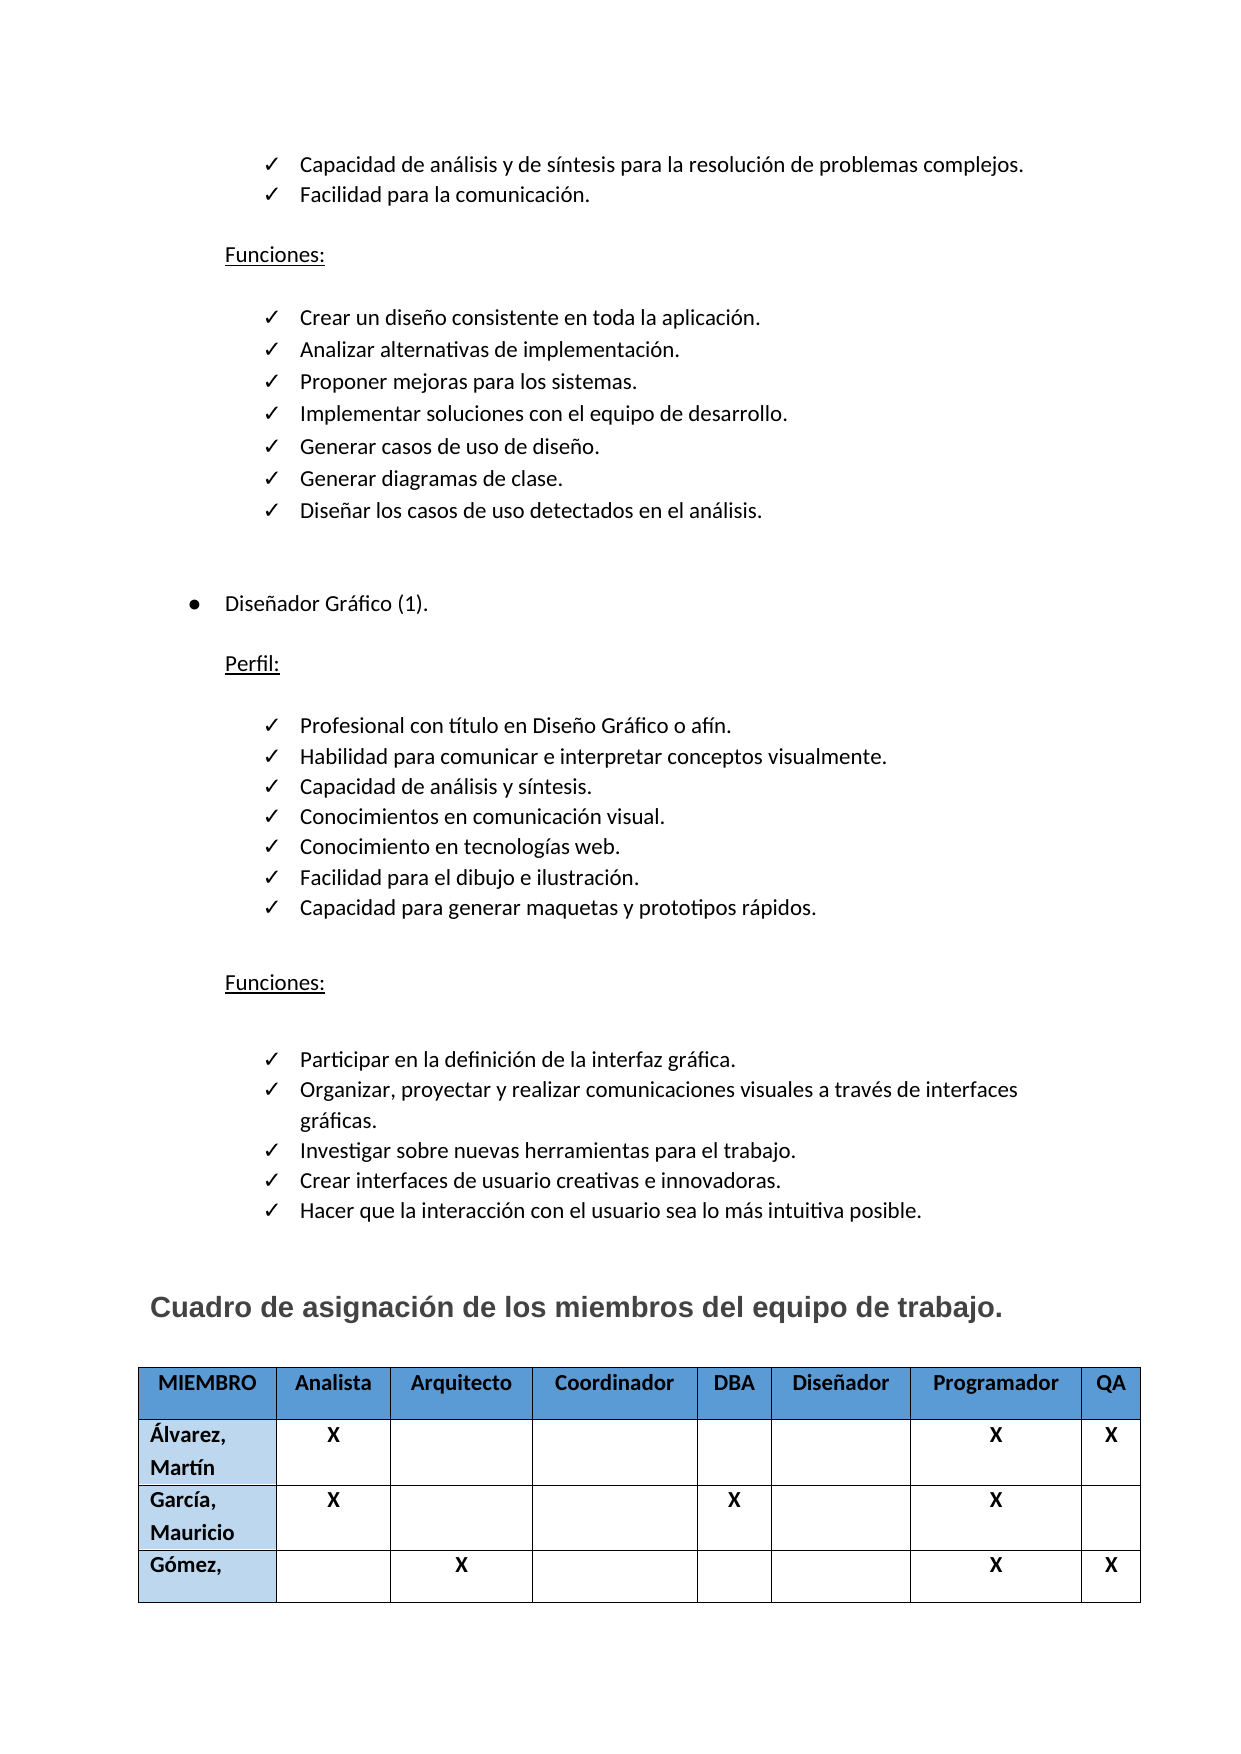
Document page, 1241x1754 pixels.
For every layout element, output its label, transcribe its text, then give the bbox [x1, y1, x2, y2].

table_cell [698, 1551, 771, 1602]
list Proponer mejoras para los sistemas. [262, 367, 1090, 395]
text Funciones: [225, 241, 1090, 269]
table_cell [533, 1551, 697, 1602]
list Diseñador Gráfico (1). [187, 589, 1090, 617]
list Analizar alternativas de implementación. [262, 335, 1090, 363]
table_cell Álvarez, Martín [139, 1420, 276, 1484]
table_cell [277, 1551, 390, 1602]
list Capacidad para generar maquetas y prototipos rápidos. [262, 893, 1090, 921]
table_header Diseñador [772, 1368, 910, 1419]
table_cell [1082, 1486, 1140, 1549]
text Perfil: [225, 649, 1090, 677]
list Facilidad para la comunicación. [262, 180, 1090, 208]
list Organizar, proyectar y realizar comunicaciones visuales a través de interfaces gráficas. [262, 1076, 1090, 1134]
table_cell Gómez, Federico [139, 1551, 276, 1602]
table_header Coordinador [533, 1368, 697, 1419]
text Funciones: [225, 968, 1090, 996]
table_cell [391, 1420, 532, 1484]
list Generar diagramas de clase. [262, 464, 1090, 492]
table_cell X [1082, 1551, 1140, 1602]
table_cell X [391, 1551, 532, 1602]
table_header Arquitecto [391, 1368, 532, 1419]
list Habilidad para comunicar e interpretar conceptos visualmente. [262, 742, 1090, 770]
table_cell X [911, 1551, 1081, 1602]
list Capacidad de análisis y síntesis. [262, 772, 1090, 800]
table_cell X [277, 1420, 390, 1484]
table_cell [533, 1420, 697, 1484]
list Generar casos de uso de diseño. [262, 432, 1090, 460]
list Hacer que la interacción con el usuario sea lo más intuitiva posible. [262, 1196, 1090, 1224]
table_header MIEMBRO [139, 1368, 276, 1419]
list Crear un diseño consistente en toda la aplicación. [262, 303, 1090, 331]
table_header Programador [911, 1368, 1081, 1419]
table_cell X [277, 1486, 390, 1549]
table_header DBA [698, 1368, 771, 1419]
list Implementar soluciones con el equipo de desarrollo. [262, 399, 1090, 428]
table_cell X [1082, 1420, 1140, 1484]
table_cell García, Mauricio [139, 1486, 276, 1549]
list Conocimiento en tecnologías web. [262, 832, 1090, 860]
list Participar en la definición de la interfaz gráfica. [262, 1045, 1090, 1073]
table_cell X [698, 1486, 771, 1549]
list Diseñar los casos de uso detectados en el análisis. [262, 496, 1090, 524]
list Facilidad para el dibujo e ilustración. [262, 863, 1090, 891]
list Crear interfaces de usuario creativas e innovadoras. [262, 1166, 1090, 1194]
subtitle Cuadro de asignación de los miembros del equipo de trabajo. [150, 1290, 1090, 1324]
table_cell [772, 1486, 910, 1549]
table_cell X [911, 1486, 1081, 1549]
table_header QA [1082, 1368, 1140, 1419]
list Capacidad de análisis y de síntesis para la resolución de problemas complejos. [262, 150, 1090, 178]
table_cell [533, 1486, 697, 1549]
table_cell [698, 1420, 771, 1484]
table_cell [772, 1551, 910, 1602]
list Conocimientos en comunicación visual. [262, 802, 1090, 830]
table_cell [391, 1486, 532, 1549]
table_header Analista [277, 1368, 390, 1419]
table_cell X [911, 1420, 1081, 1484]
table_cell [772, 1420, 910, 1484]
list Investigar sobre nuevas herramientas para el trabajo. [262, 1136, 1090, 1164]
list Profesional con título en Diseño Gráfico o afín. [262, 712, 1090, 739]
